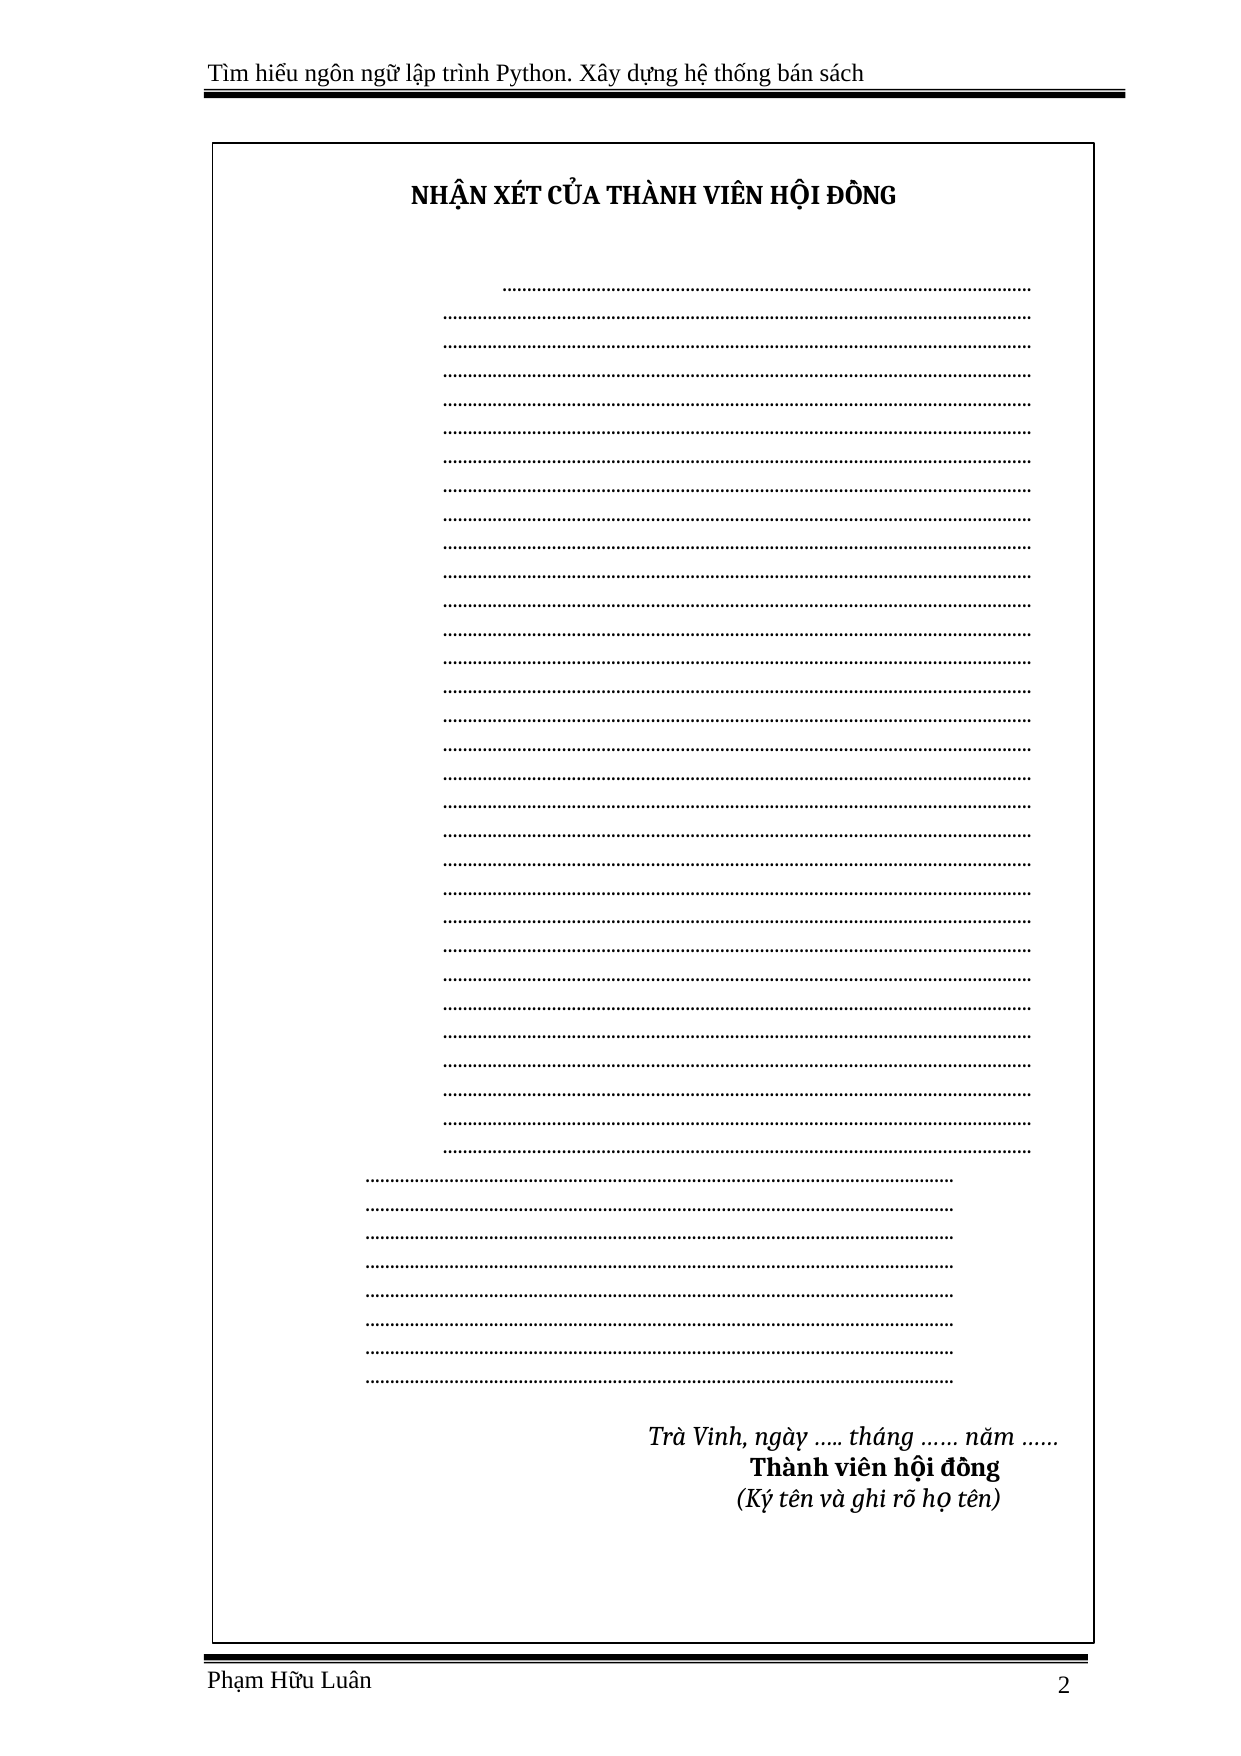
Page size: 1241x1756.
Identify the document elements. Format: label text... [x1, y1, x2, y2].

text Trà Vinh, ngày ….. tháng …… năm …… [642, 1421, 1108, 1452]
text ....................................................................................................................... [185, 1361, 1134, 1390]
text ....................................................................................................................... [175, 1074, 1032, 1102]
text ....................................................................................................................... [175, 1016, 1032, 1045]
text ....................................................................................................................... [175, 815, 1032, 844]
text ....................................................................................................................... [175, 642, 1032, 671]
text Thành viên hội đồng [616, 1452, 1134, 1483]
text NHẬN XÉT CỦA THÀNH VIÊN HỘI ĐỒNG [175, 180, 1132, 211]
text ....................................................................................................................... [175, 1131, 1032, 1160]
text ....................................................................................................................... [175, 757, 1032, 786]
text ....................................................................................................................... [175, 297, 1032, 326]
text ....................................................................................................................... [175, 844, 1032, 872]
text ....................................................................................................................... [175, 326, 1032, 355]
text (Ký tên và ghi rõ họ tên) [603, 1483, 1134, 1514]
text ....................................................................................................................... [175, 498, 1032, 527]
text ....................................................................................................................... [175, 613, 1032, 642]
text ....................................................................................................................... [185, 1246, 1134, 1275]
text ....................................................................................................................... [175, 987, 1032, 1016]
text ....................................................................................................................... [185, 1160, 1134, 1188]
text ....................................................................................................................... [175, 959, 1032, 987]
text ....................................................................................................................... [175, 930, 1032, 959]
text ....................................................................................................................... [175, 556, 1032, 585]
text ....................................................................................................................... [185, 1303, 1134, 1332]
text ....................................................................................................................... [175, 1102, 1032, 1131]
text ....................................................................................................................... [175, 1045, 1032, 1074]
text ....................................................................................................................... [175, 786, 1032, 815]
text ....................................................................................................................... [175, 872, 1032, 901]
text ....................................................................................................................... [175, 729, 1032, 757]
text ....................................................................................................................... [175, 901, 1032, 930]
text ....................................................................................................................... [185, 1332, 1134, 1361]
text ....................................................................................................................... [175, 585, 1032, 613]
text ....................................................................................................................... [185, 1275, 1134, 1303]
text ....................................................................................................................... [175, 700, 1032, 729]
text ....................................................................................................................... [185, 1188, 1134, 1217]
text ....................................................................................................................... [185, 1217, 1134, 1246]
text ....................................................................................................................... [175, 412, 1032, 441]
text ....................................................................................................................... [175, 470, 1032, 498]
text ....................................................................................................................... [175, 527, 1032, 556]
text ........................................................................................................... [175, 268, 1032, 297]
text ....................................................................................................................... [175, 355, 1032, 383]
text ....................................................................................................................... [175, 383, 1032, 412]
text ....................................................................................................................... [175, 441, 1032, 470]
text ....................................................................................................................... [175, 671, 1032, 700]
